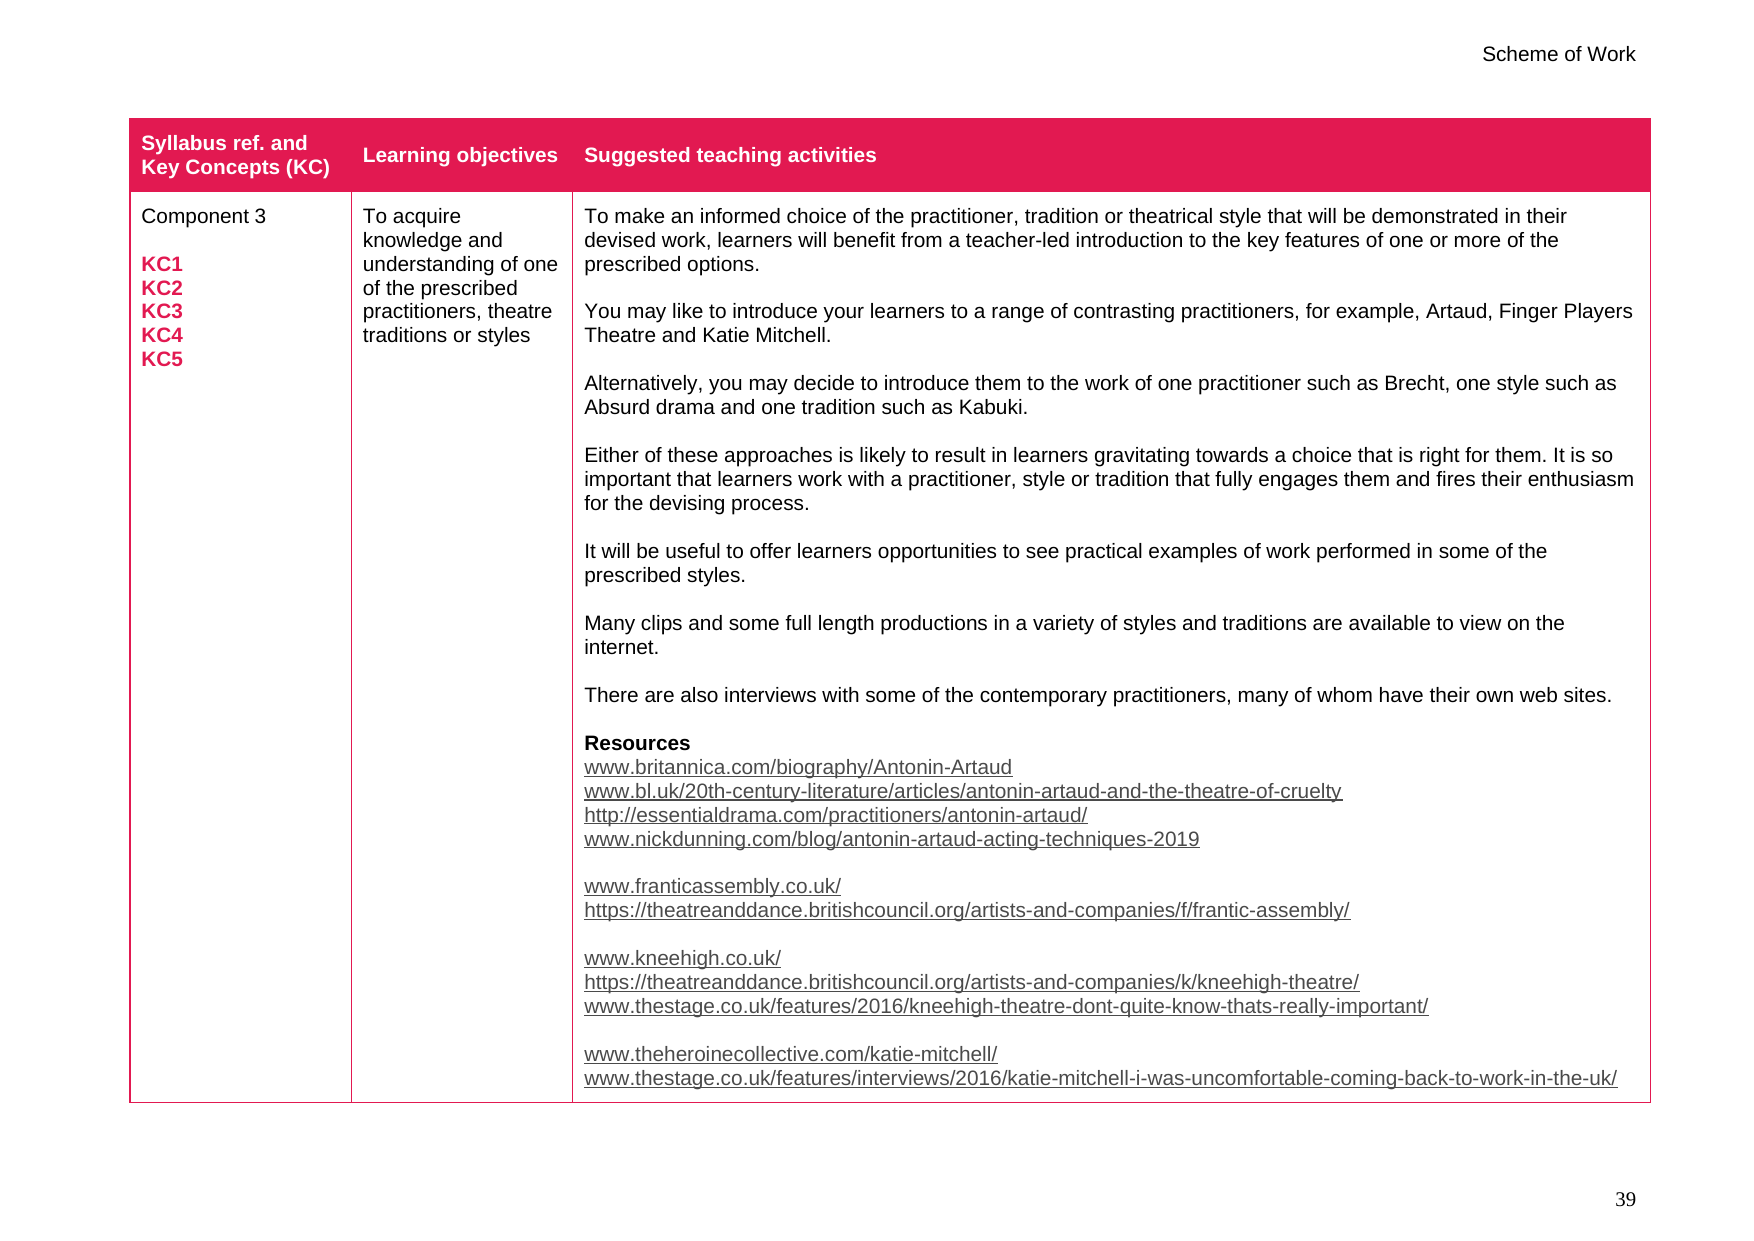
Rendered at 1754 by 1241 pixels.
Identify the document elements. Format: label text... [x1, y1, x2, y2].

table_header Suggested teaching activities [573, 119, 1650, 191]
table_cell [573, 192, 1650, 1102]
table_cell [352, 192, 572, 1102]
table_cell Component 3 KC1 KC2 KC3 KC4 KC5 [131, 192, 351, 1102]
table_header Syllabus ref. and Key Concepts (KC) [131, 119, 351, 191]
table_header Learning objectives [352, 119, 572, 191]
